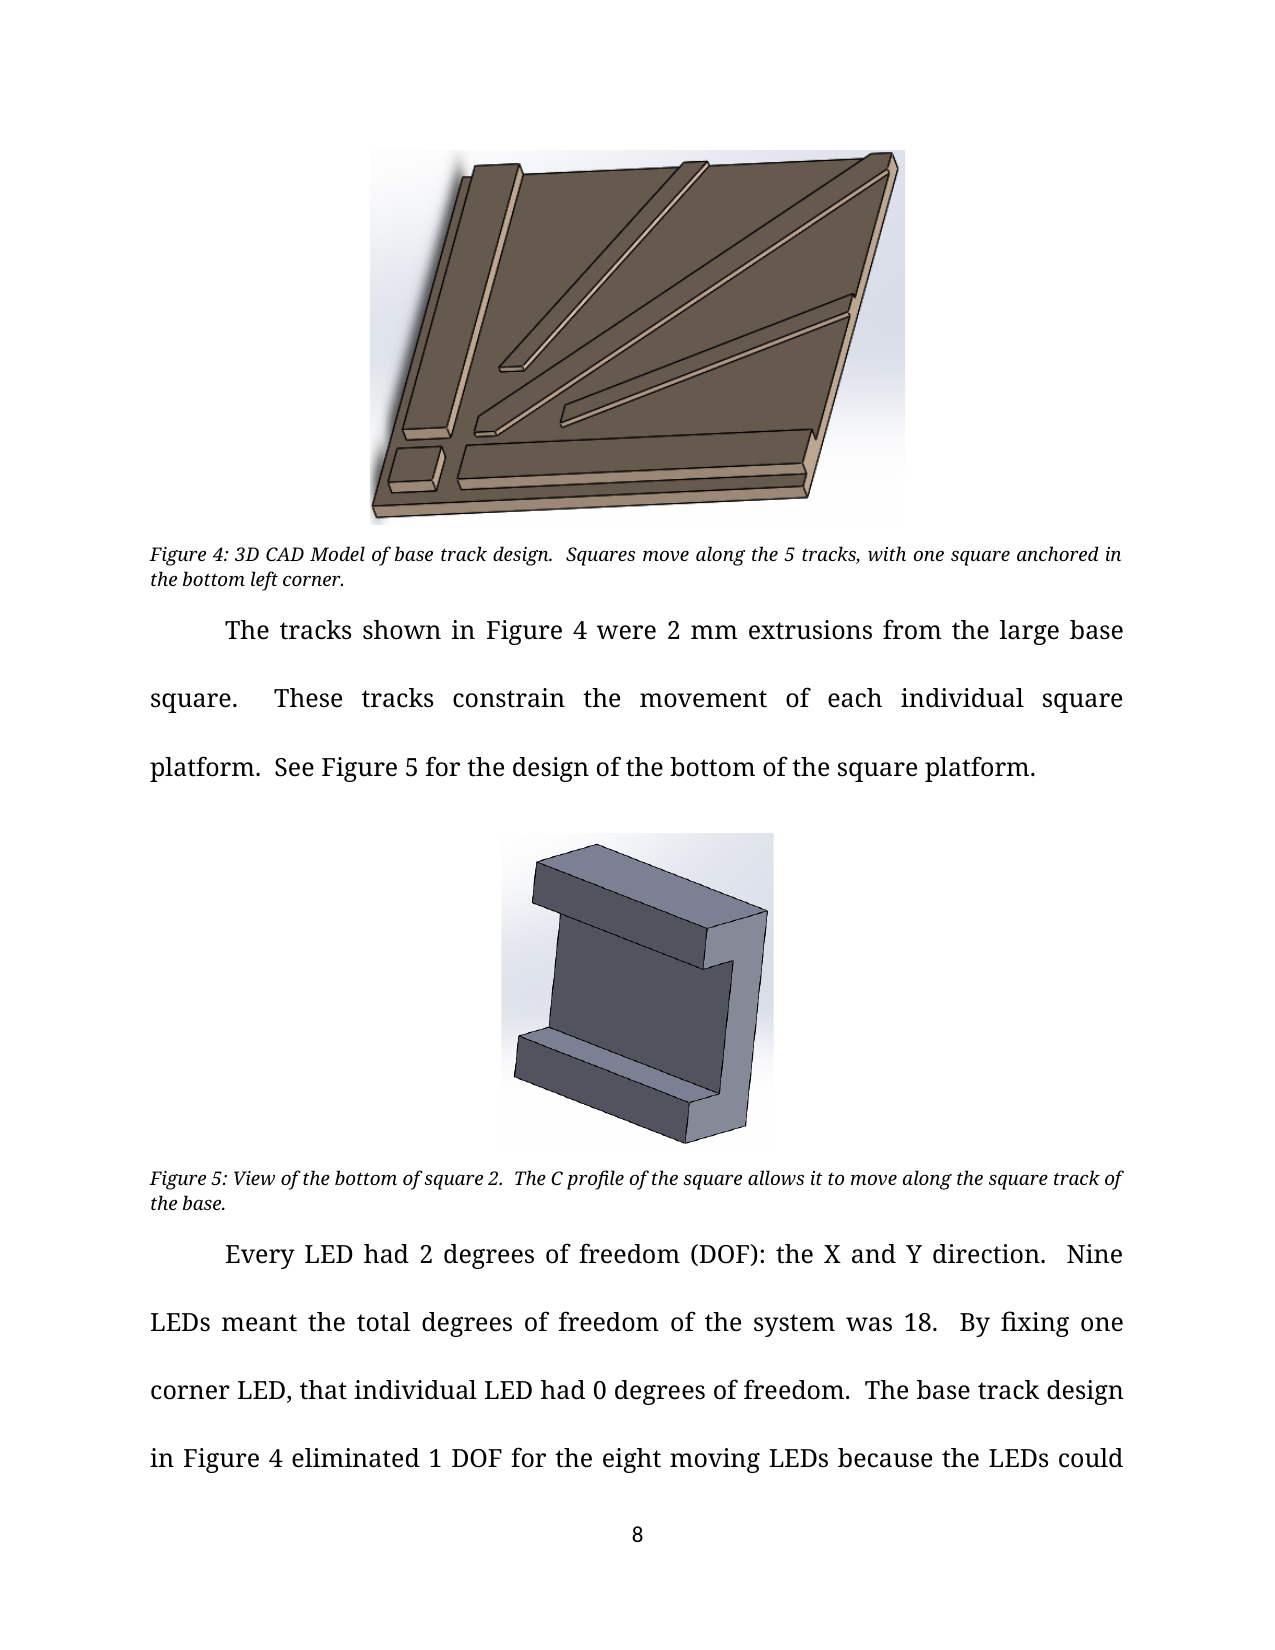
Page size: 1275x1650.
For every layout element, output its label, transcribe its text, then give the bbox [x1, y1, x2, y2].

picture [501, 833, 774, 1149]
picture [369, 150, 906, 525]
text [150, 1237, 1125, 1475]
text Figure 4: 3D CAD Model of base track design. Squares move along the 5 tracks, with one square anchored in the bottom left corner. [150, 541, 1125, 592]
text The tracks shown in Figure 4 were 2 mm extrusions from the large base square. These tracks constrain the movement of each individual square platform. See Figure 5 for the design of the bottom of the square platform. [150, 613, 1125, 783]
text Figure 5: View of the bottom of square 2. The C profile of the square allows it to move along the square track of the base. [150, 1165, 1125, 1216]
